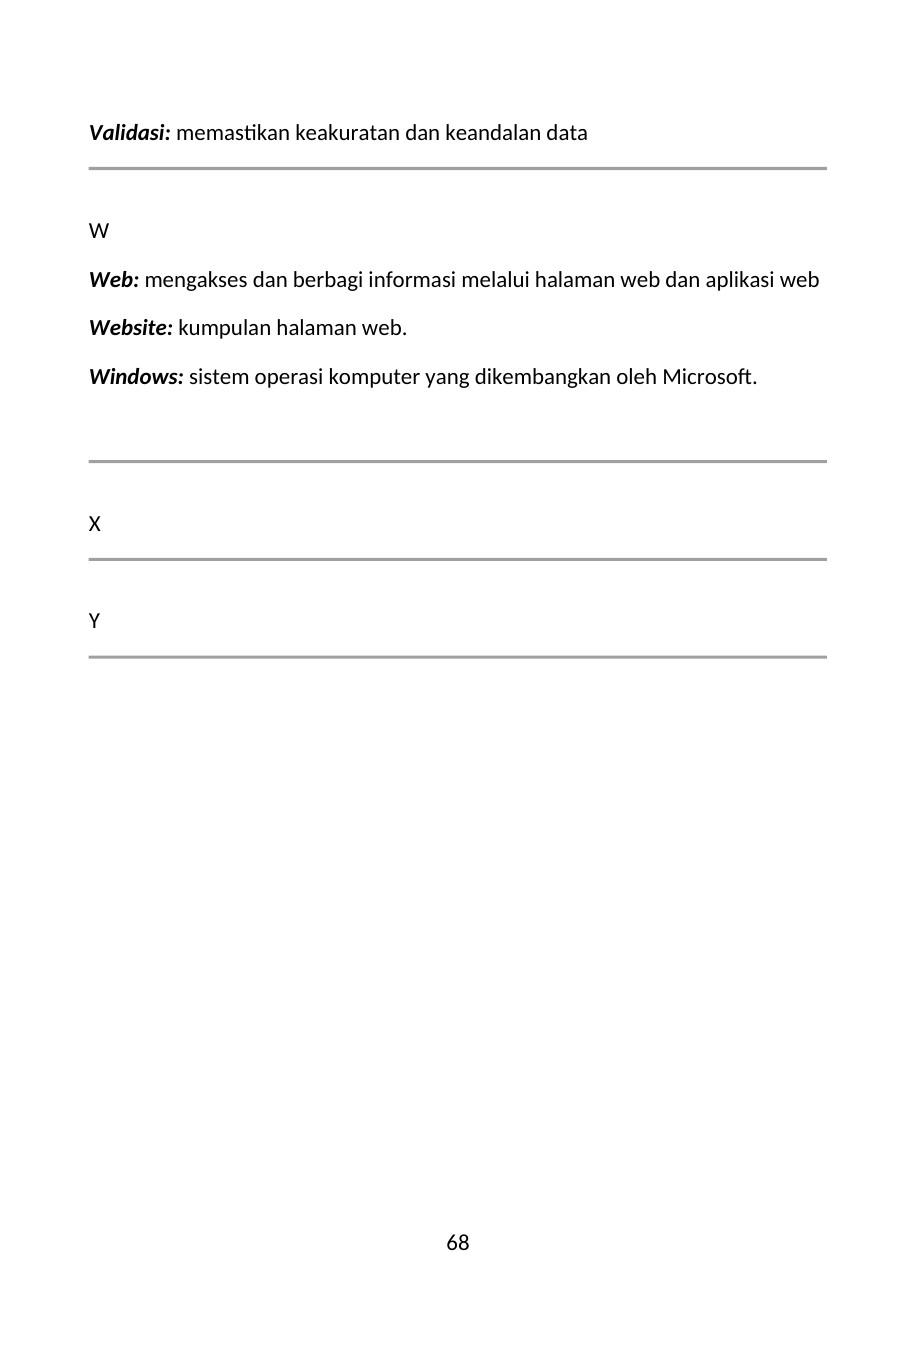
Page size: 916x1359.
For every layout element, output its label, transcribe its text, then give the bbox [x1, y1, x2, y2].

text Y [89, 607, 827, 635]
text Windows: sistem operasi komputer yang dikembangkan oleh Microsoft. [89, 362, 827, 390]
text Web: mengakses dan berbagi informasi melalui halaman web dan aplikasi web [89, 265, 827, 293]
text X [89, 509, 827, 537]
text Website: kumpulan halaman web. [89, 313, 827, 342]
text Validasi: memastikan keakuratan dan keandalan data [89, 118, 827, 146]
text W [89, 216, 827, 244]
